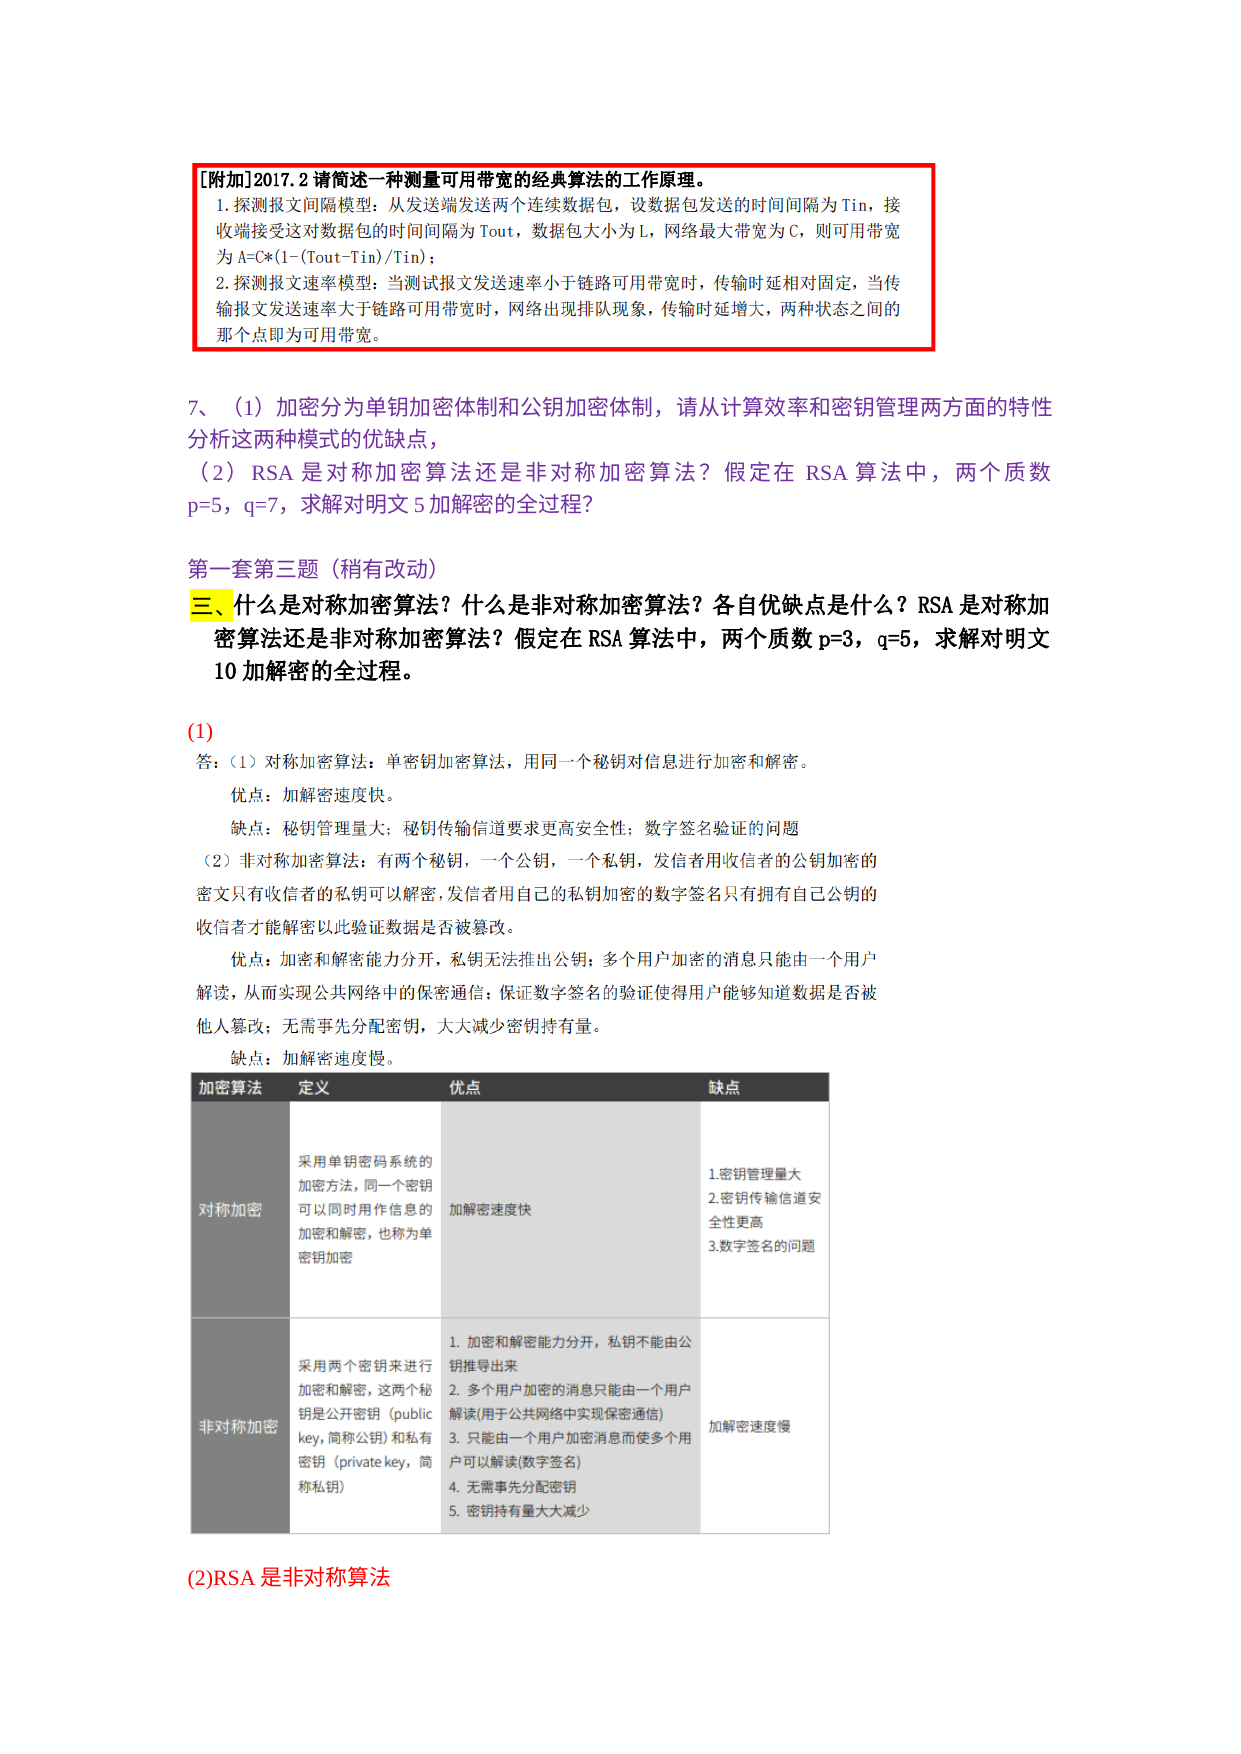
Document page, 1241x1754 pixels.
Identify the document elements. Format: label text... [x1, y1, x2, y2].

picture [187, 584, 1053, 690]
text (1) [187, 714, 1053, 747]
picture [187, 747, 888, 1540]
picture [187, 162, 936, 352]
text (2)RSA是非对称算法 [187, 1559, 1053, 1592]
text 7、（1）加密分为单钥加密体制和公钥加密体制，请从计算效率和密钥管理两方面的特性分析这两种模式的优缺点， [187, 389, 1053, 454]
text 第一套第三题（稍有改动） [187, 552, 1053, 584]
text （2）RSA是对称加密算法还是非对称加密算法？假定在RSA算法中，两个质数p=5，q=7，求解对明文5加解密的全过程？ [187, 454, 1053, 519]
